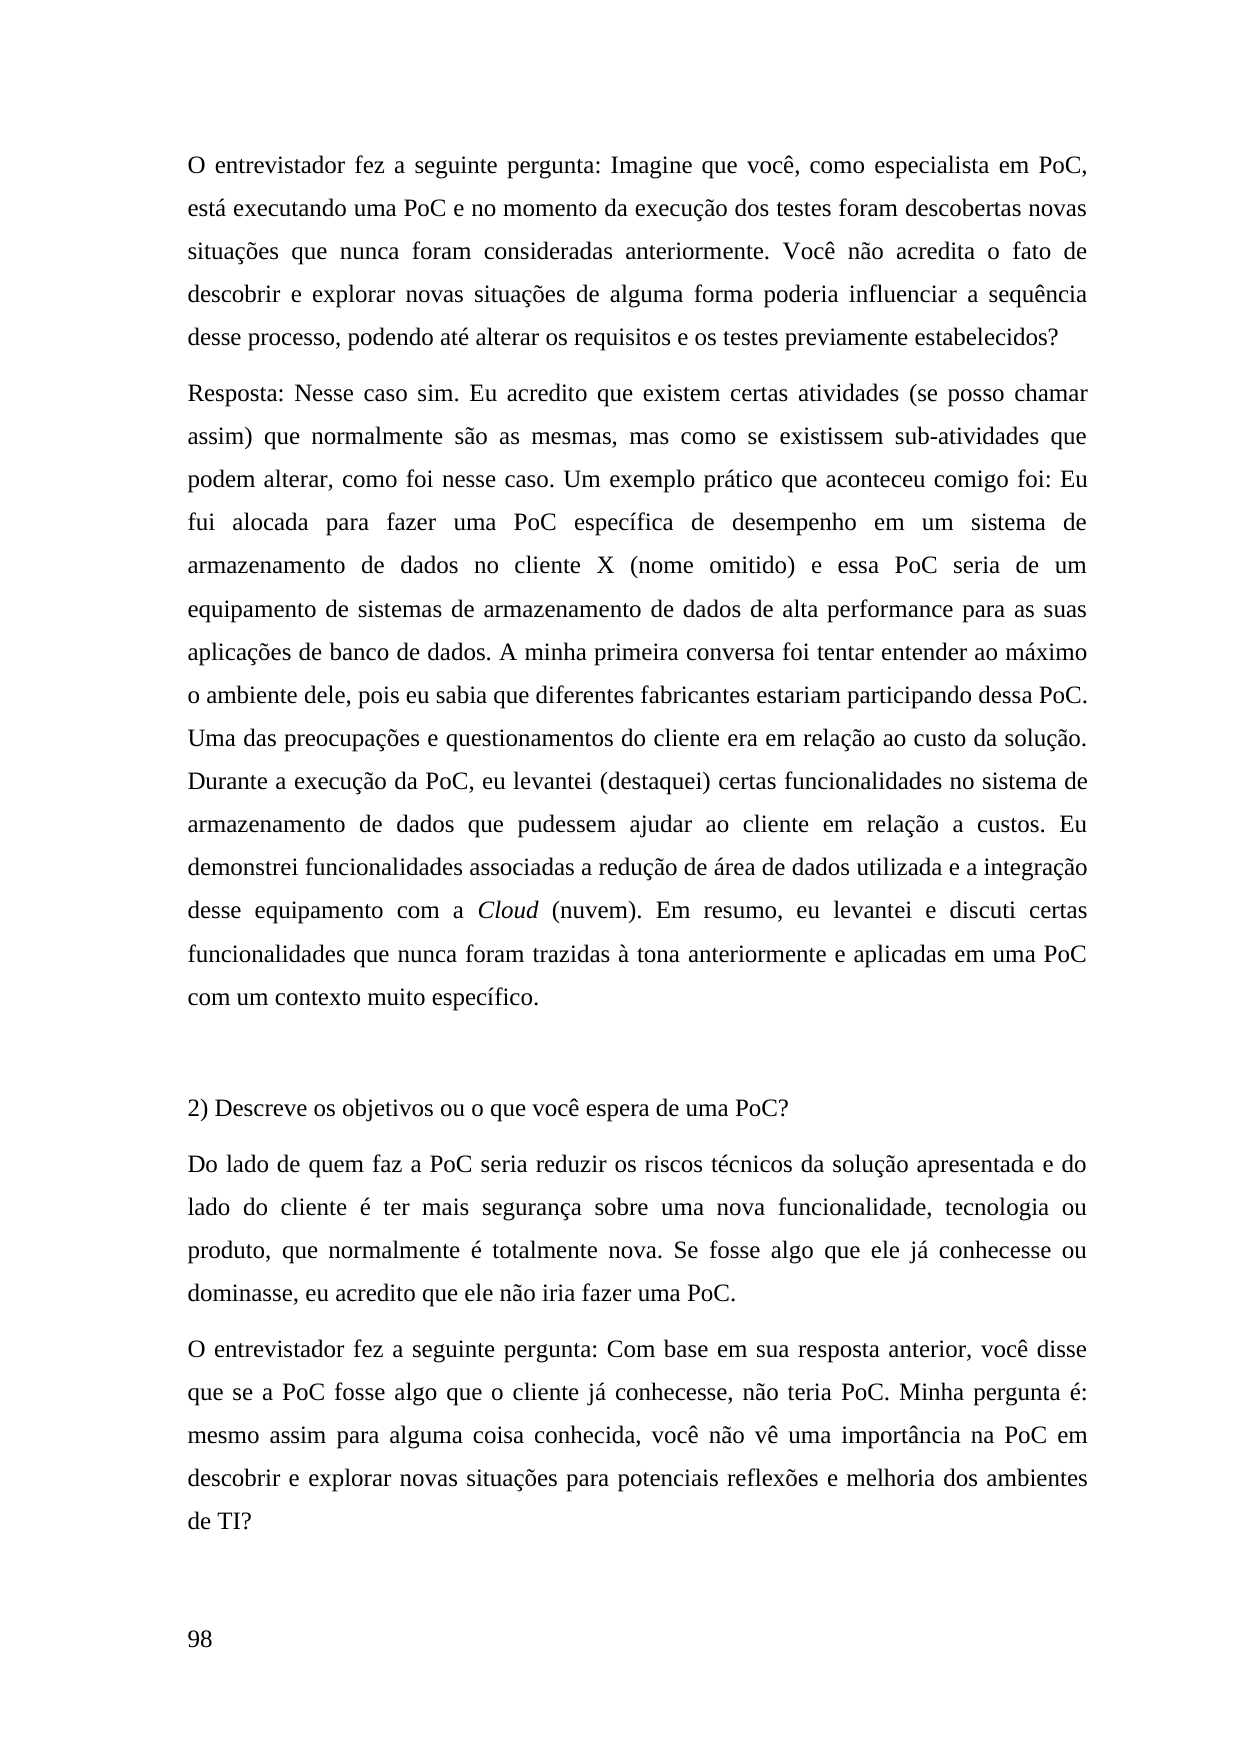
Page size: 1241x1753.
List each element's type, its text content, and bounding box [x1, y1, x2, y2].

text O entrevistador fez a seguinte pergunta: Com base em sua resposta anterior, você disse que se a PoC fosse algo que o cliente já conhecesse, não teria PoC. Minha pergunta é: mesmo assim para alguma coisa conhecida, você não vê uma importância na PoC em descobrir e explorar novas situações para potenciais reflexões e melhoria dos ambientes de TI? [187, 1334, 1088, 1535]
text Do lado de quem faz a PoC seria reduzir os riscos técnicos da solução apresentada e do lado do cliente é ter mais segurança sobre uma nova funcionalidade, tecnologia ou produto, que normalmente é totalmente nova. Se fosse algo que ele já conhecesse ou dominasse, eu acredito que ele não iria fazer uma PoC. [187, 1149, 1088, 1307]
text Resposta: Nesse caso sim. Eu acredito que existem certas atividades (se posso chamar assim) que normalmente são as mesmas, mas como se existissem sub-atividades que podem alterar, como foi nesse caso. Um exemplo prático que aconteceu comigo foi: Eu fui alocada para fazer uma PoC específica de desempenho em um sistema de armazenamento de dados no cliente X (nome omitido) e essa PoC seria de um equipamento de sistemas de armazenamento de dados de alta performance para as suas aplicações de banco de dados. A minha primeira conversa foi tentar entender ao máximo o ambiente dele, pois eu sabia que diferentes fabricantes estariam participando dessa PoC. Uma das preocupações e questionamentos do cliente era em relação ao custo da solução. Durante a execução da PoC, eu levantei (destaquei) certas funcionalidades no sistema de armazenamento de dados que pudessem ajudar ao cliente em relação a custos. Eu demonstrei funcionalidades associadas a redução de área de dados utilizada e a integração desse equipamento com a Cloud (nuvem). Em resumo, eu levantei e discuti certas funcionalidades que nunca foram trazidas à tona anteriormente e aplicadas em uma PoC com um contexto muito específico. [187, 378, 1088, 1011]
text 2) Descreve os objetivos ou o que você espera de uma PoC? [187, 1093, 1088, 1122]
text O entrevistador fez a seguinte pergunta: Imagine que você, como especialista em PoC, está executando uma PoC e no momento da execução dos testes foram descobertas novas situações que nunca foram consideradas anteriormente. Você não acredita o fato de descobrir e explorar novas situações de alguma forma poderia influenciar a sequência desse processo, podendo até alterar os requisitos e os testes previamente estabelecidos? [187, 150, 1088, 351]
